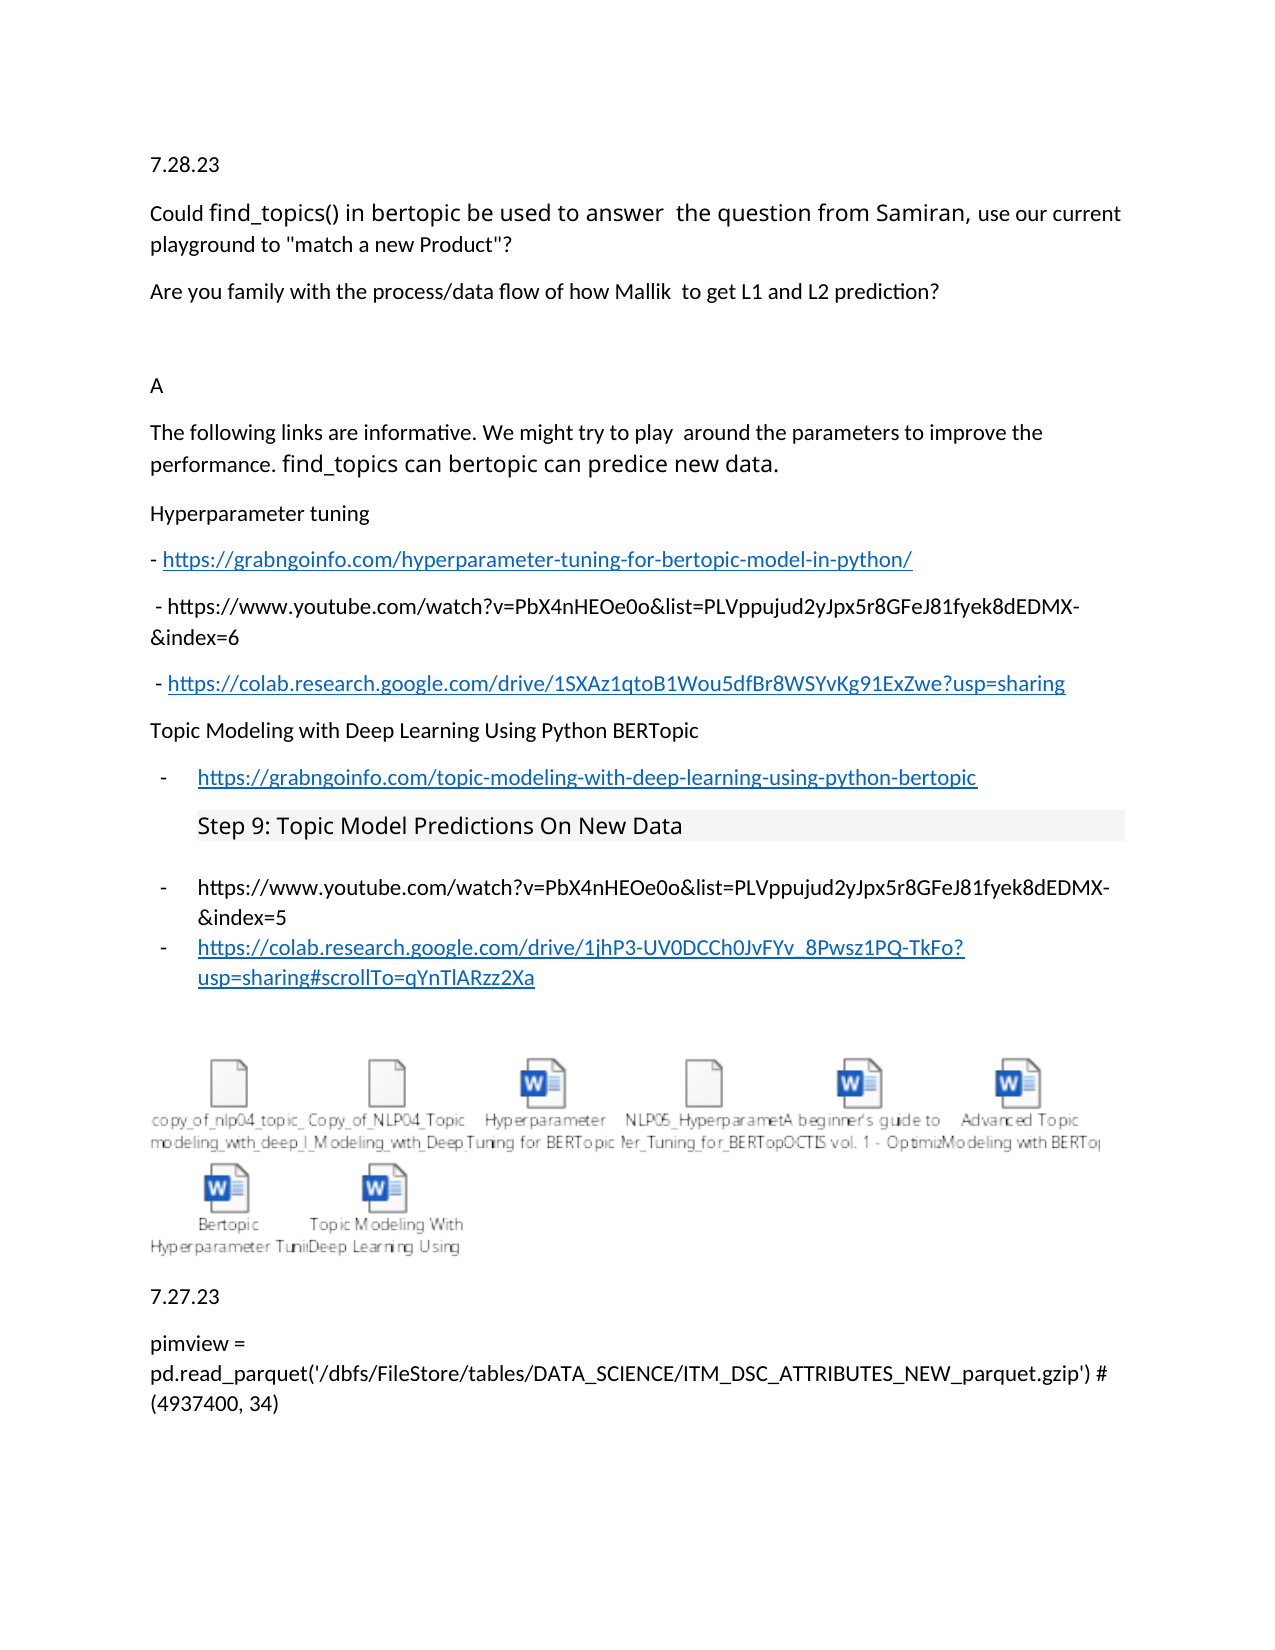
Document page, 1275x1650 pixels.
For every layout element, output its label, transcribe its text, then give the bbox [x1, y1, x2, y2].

text 7.28.23 [150, 150, 1125, 178]
text - https://grabngoinfo.com/hyperparameter-tuning-for-bertopic-model-in-python/ [150, 546, 1125, 574]
text - https://www.youtube.com/watch?v=PbX4nHEOe0o&list=PLVppujud2yJpx5r8GFeJ81fyek8dEDMX-&index=6 [150, 592, 1125, 651]
list https://www.youtube.com/watch?v=PbX4nHEOe0o&list=PLVppujud2yJpx5r8GFeJ81fyek8dEDMX-&index=5 [160, 873, 1125, 931]
list https://colab.research.google.com/drive/1jhP3-UV0DCCh0JvFYv_8Pwsz1PQ-TkFo?usp=sharing#scrollTo=qYnTlARzz2Xa [160, 933, 1125, 991]
text A [150, 371, 1125, 399]
text pimview = pd.read_parquet('/dbfs/FileStore/tables/DATA_SCIENCE/ITM_DSC_ATTRIBUTES_NEW_parquet.gzip') # (4937400, 34) [150, 1329, 1125, 1418]
text Topic Modeling with Deep Learning Using Python BERTopic [150, 716, 1125, 744]
list https://grabngoinfo.com/topic-modeling-with-deep-learning-using-python-bertopic [160, 763, 1125, 791]
text 7.27.23 [150, 1282, 1125, 1310]
text - https://colab.research.google.com/drive/1SXAz1qtoB1Wou5dfBr8WSYvKg91ExZwe?usp=sharing [150, 669, 1125, 698]
text Step 9: Topic Model Predictions On New Data [197, 810, 1125, 841]
text Hyperparameter tuning [150, 499, 1125, 527]
text The following links are informative. We might try to play around the parameters to improve the performance. find_topics can bertopic can predice new data. [150, 418, 1125, 479]
text Could find_topics() in bertopic be used to answer the question from Samiran, use our current playground to "match a new Product"? [150, 197, 1125, 258]
text Are you family with the process/data flow of how Mallik to get L1 and L2 prediction? [150, 277, 1125, 305]
